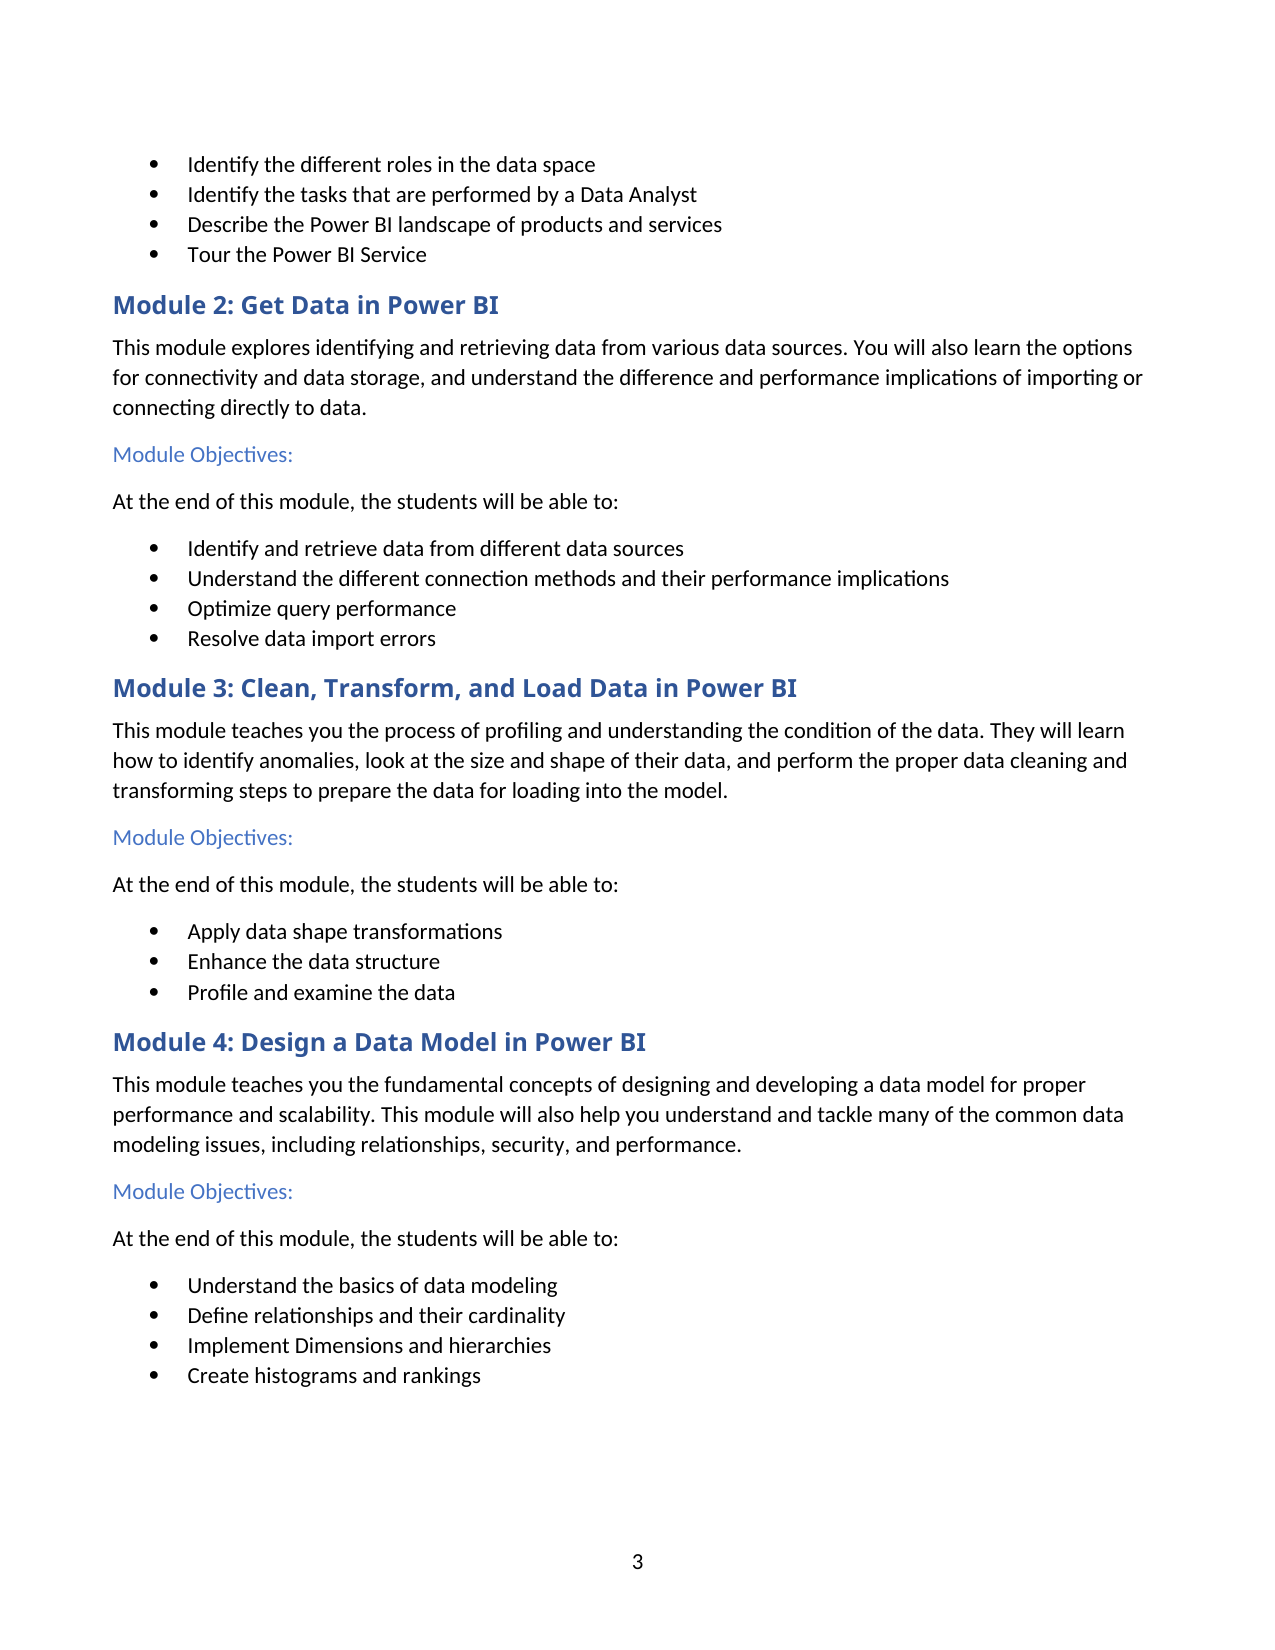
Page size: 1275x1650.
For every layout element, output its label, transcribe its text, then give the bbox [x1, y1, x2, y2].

text Module Objectives: [112, 1177, 1162, 1205]
subtitle Module 4: Design a Data Model in Power BI [112, 1024, 1162, 1059]
list Describe the Power BI landscape of products and services [150, 210, 1162, 238]
text At the end of this module, the students will be able to: [112, 487, 1162, 515]
list Optimize query performance [150, 594, 1162, 622]
list Profile and examine the data [150, 978, 1162, 1006]
subtitle Module 2: Get Data in Power BI [112, 287, 1162, 322]
text Module Objectives: [112, 823, 1162, 852]
text This module teaches you the process of profiling and understanding the condition of the data. They will learn how to identify anomalies, look at the size and shape of their data, and perform the proper data cleaning and transforming steps to prepare the data for loading into the model. [112, 716, 1162, 805]
list Identify and retrieve data from different data sources [150, 534, 1162, 562]
list Enhance the data structure [150, 947, 1162, 976]
list Define relationships and their cardinality [150, 1301, 1162, 1329]
list Tour the Power BI Service [150, 241, 1162, 269]
list Identify the tasks that are performed by a Data Analyst [150, 180, 1162, 208]
text Module Objectives: [112, 440, 1162, 468]
text At the end of this module, the students will be able to: [112, 1224, 1162, 1252]
list Understand the different connection methods and their performance implications [150, 564, 1162, 592]
list Create histograms and rankings [150, 1361, 1162, 1389]
text This module teaches you the fundamental concepts of designing and developing a data model for proper performance and scalability. This module will also help you understand and tackle many of the common data modeling issues, including relationships, security, and performance. [112, 1070, 1162, 1158]
list Resolve data import errors [150, 624, 1162, 652]
list Identify the different roles in the data space [150, 150, 1162, 178]
list Understand the basics of data modeling [150, 1271, 1162, 1299]
subtitle Module 3: Clean, Transform, and Load Data in Power BI [112, 671, 1162, 705]
text At the end of this module, the students will be able to: [112, 870, 1162, 898]
list Implement Dimensions and hierarchies [150, 1331, 1162, 1359]
text This module explores identifying and retrieving data from various data sources. You will also learn the options for connectivity and data storage, and understand the difference and performance implications of importing or connecting directly to data. [112, 333, 1162, 421]
list Apply data shape transformations [150, 917, 1162, 945]
